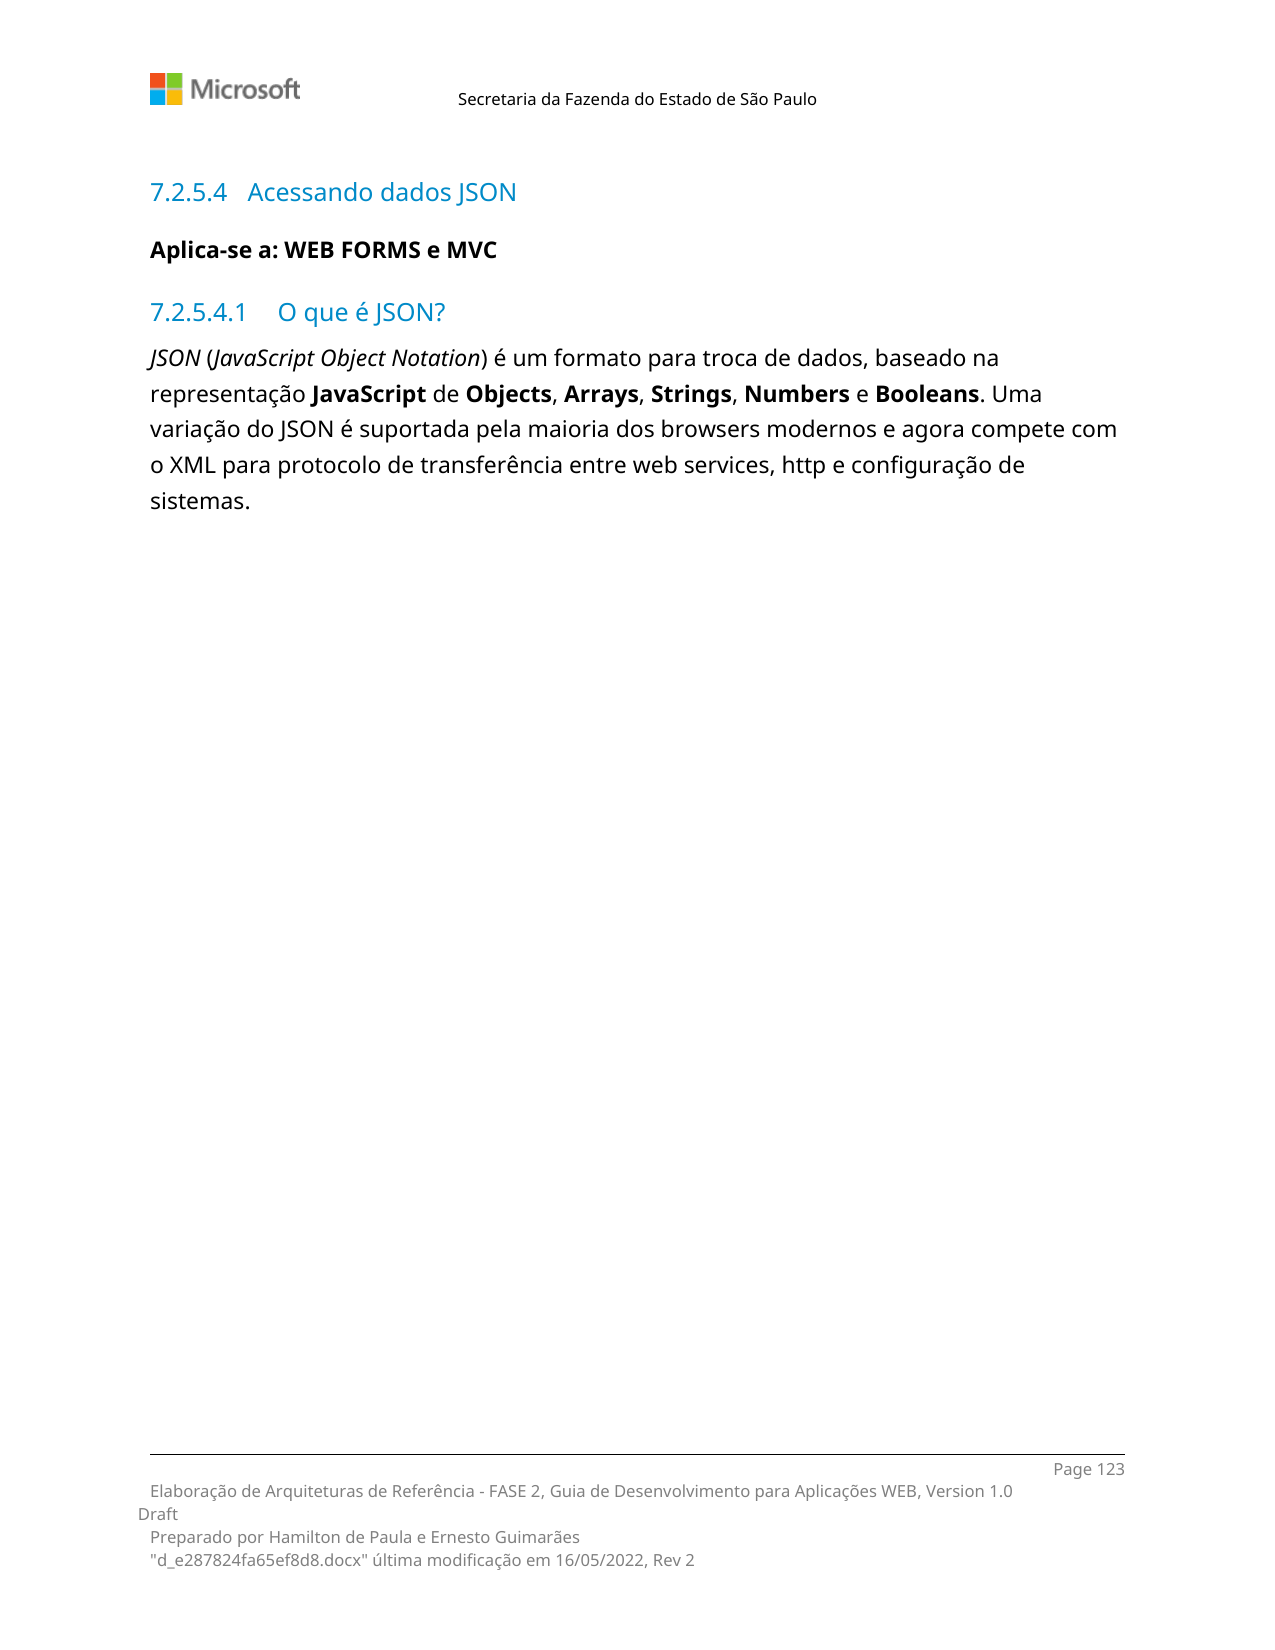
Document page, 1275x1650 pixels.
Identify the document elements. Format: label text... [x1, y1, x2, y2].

text Aplica-se a: WEB FORMS e MVC [150, 234, 1125, 265]
subtitle O que é JSON? [150, 295, 1125, 329]
subtitle Acessando dados JSON [150, 175, 1125, 209]
text JSON (JavaScript Object Notation) é um formato para troca de dados, baseado na representação JavaScript de Objects, Arrays, Strings, Numbers e Booleans. Uma variação do JSON é suportada pela maioria dos browsers modernos e agora compete com o XML para protocolo de transferência entre web services, http e configuração de sistemas. [150, 342, 1125, 517]
picture [150, 73, 300, 106]
